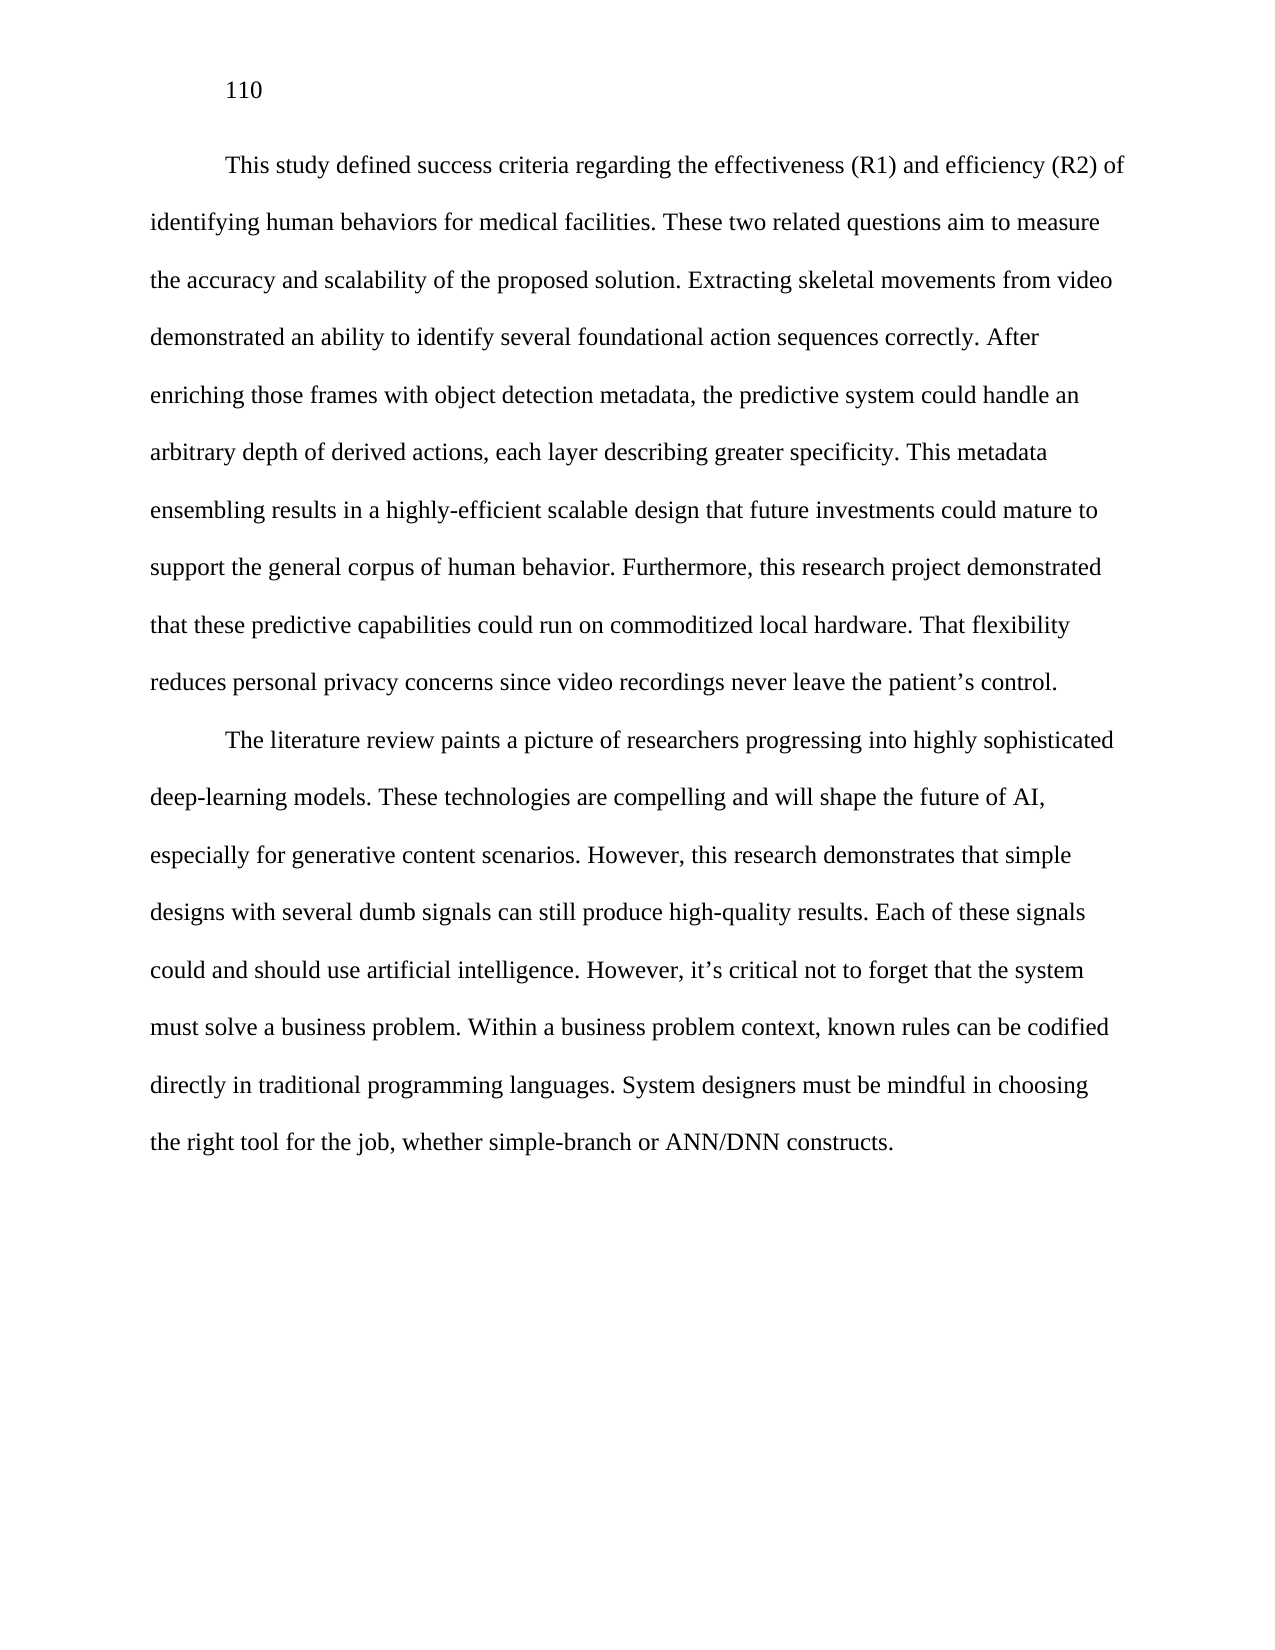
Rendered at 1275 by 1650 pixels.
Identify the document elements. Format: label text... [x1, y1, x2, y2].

text The literature review paints a picture of researchers progressing into highly sophisticated deep-learning models. These technologies are compelling and will shape the future of AI, especially for generative content scenarios. However, this research demonstrates that simple designs with several dumb signals can still produce high-quality results. Each of these signals could and should use artificial intelligence. However, it’s critical not to forget that the system must solve a business problem. Within a business problem context, known rules can be codified directly in traditional programming languages. System designers must be mindful in choosing the right tool for the job, whether simple-branch or ANN/DNN constructs. [150, 725, 1125, 1156]
text This study defined success criteria regarding the effectiveness (R1) and efficiency (R2) of identifying human behaviors for medical facilities. These two related questions aim to measure the accuracy and scalability of the proposed solution. Extracting skeletal movements from video demonstrated an ability to identify several foundational action sequences correctly. After enriching those frames with object detection metadata, the predictive system could handle an arbitrary depth of derived actions, each layer describing greater specificity. This metadata ensembling results in a highly-efficient scalable design that future investments could mature to support the general corpus of human behavior. Furthermore, this research project demonstrated that these predictive capabilities could run on commoditized local hardware. That flexibility reduces personal privacy concerns since video recordings never leave the patient’s control. [150, 150, 1125, 696]
